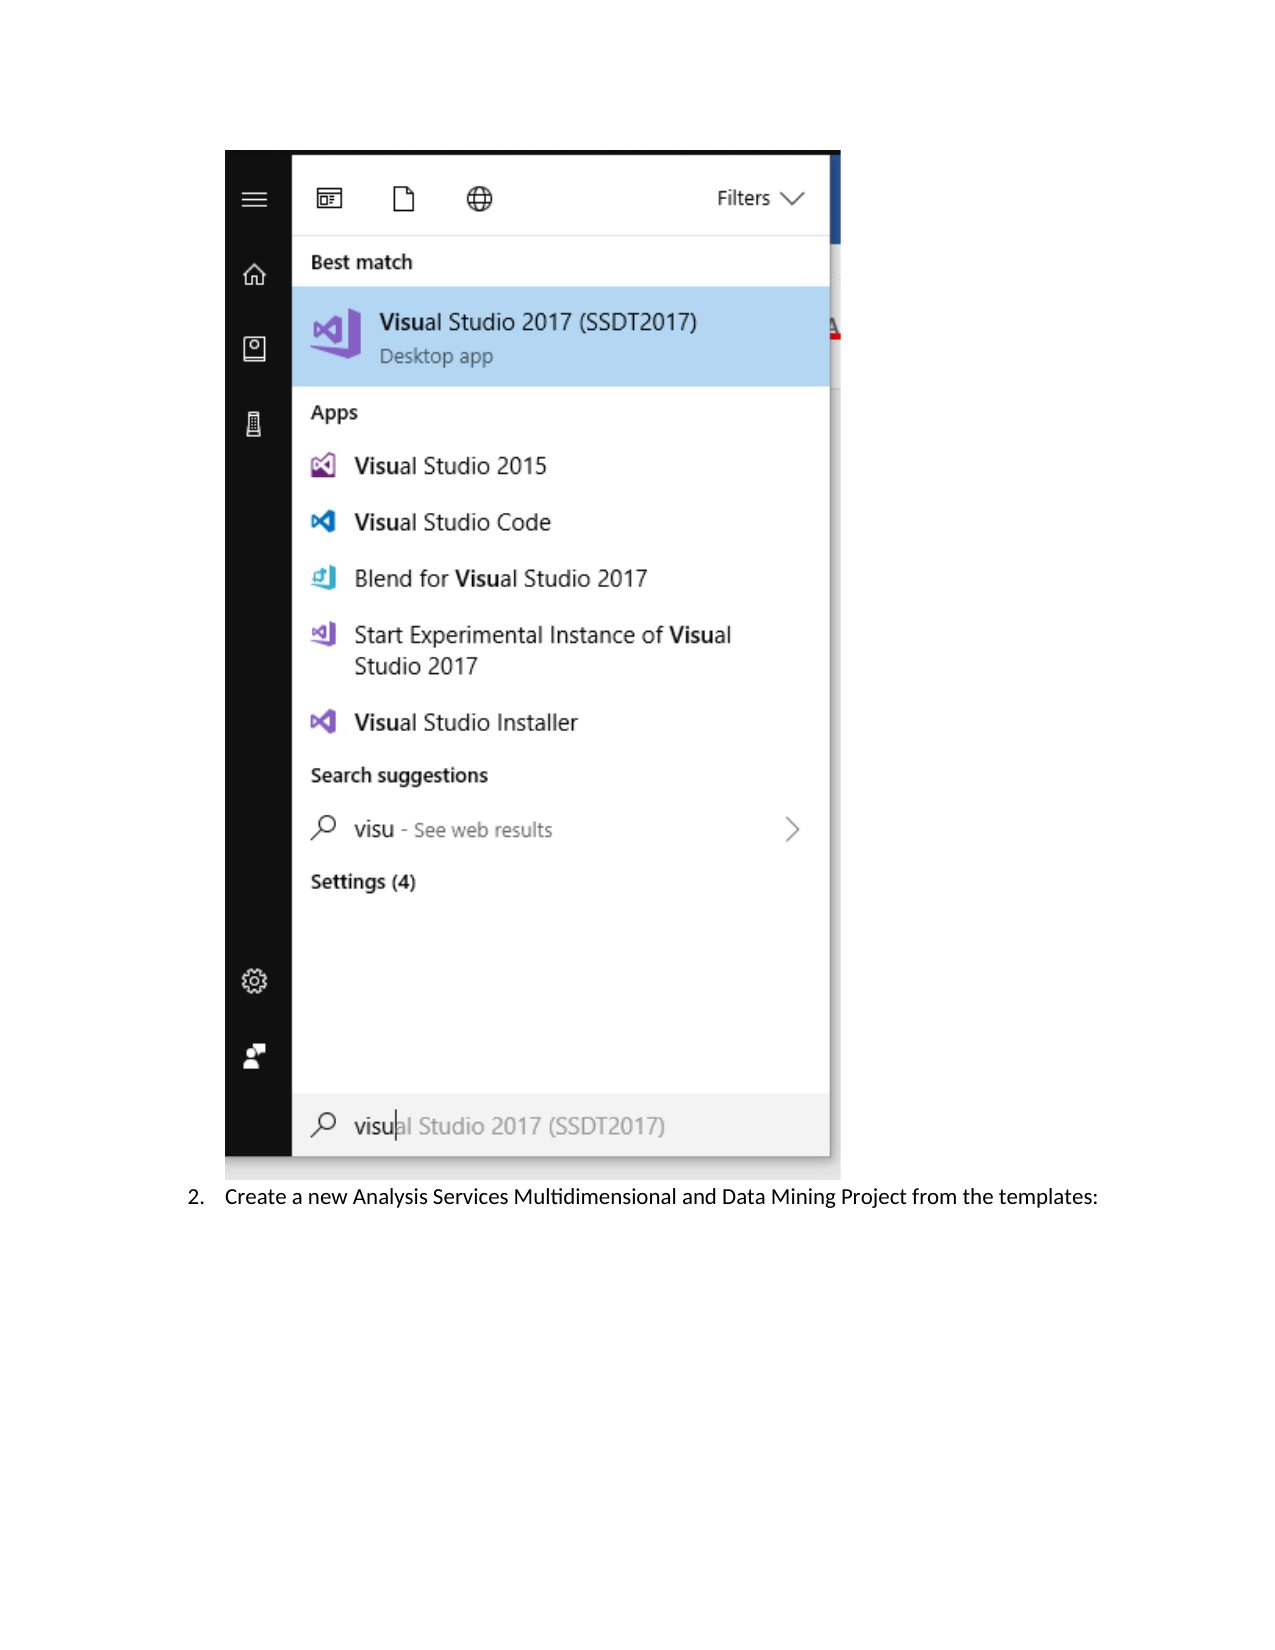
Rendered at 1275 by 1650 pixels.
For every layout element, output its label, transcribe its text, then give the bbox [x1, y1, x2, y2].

picture [225, 150, 841, 1180]
list Create a new Analysis Services Multidimensional and Data Mining Project from the templates: [187, 1182, 1125, 1210]
